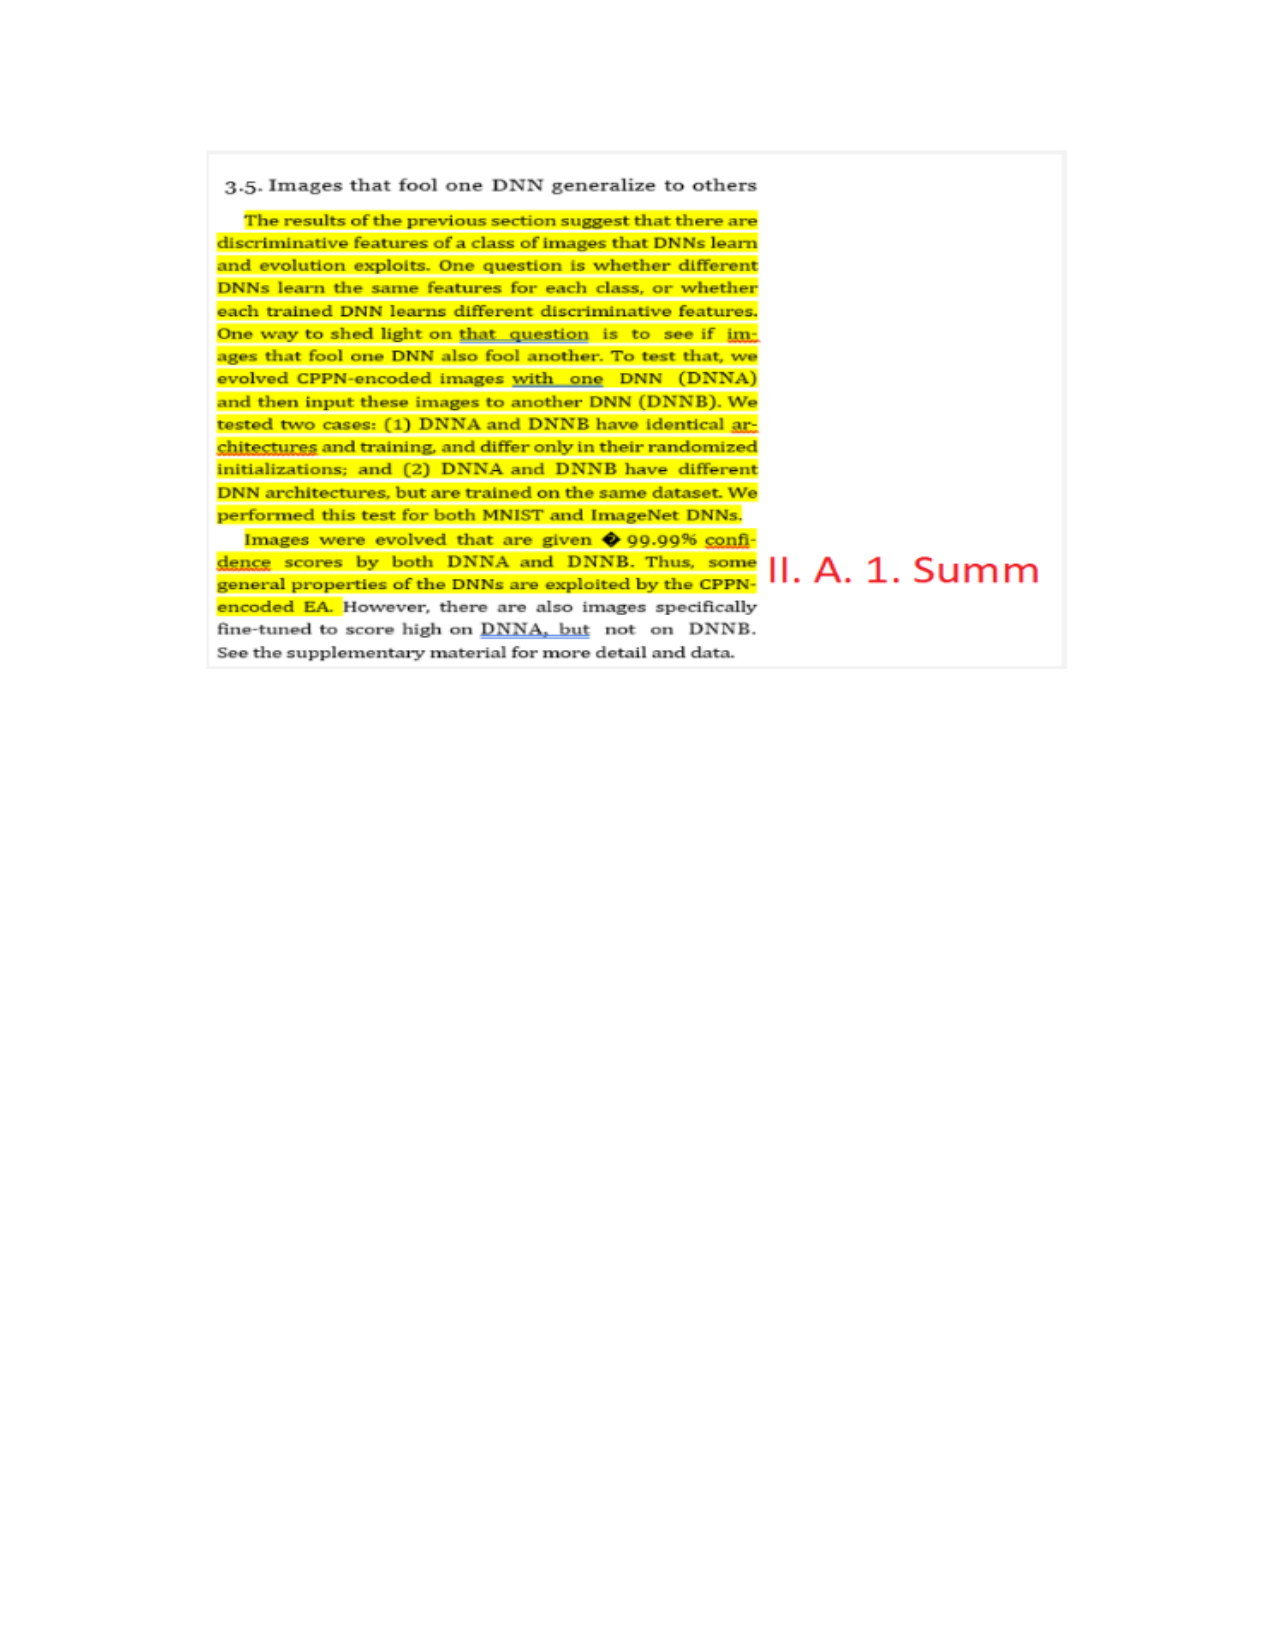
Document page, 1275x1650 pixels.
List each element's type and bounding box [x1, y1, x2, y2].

picture [206, 150, 1069, 669]
